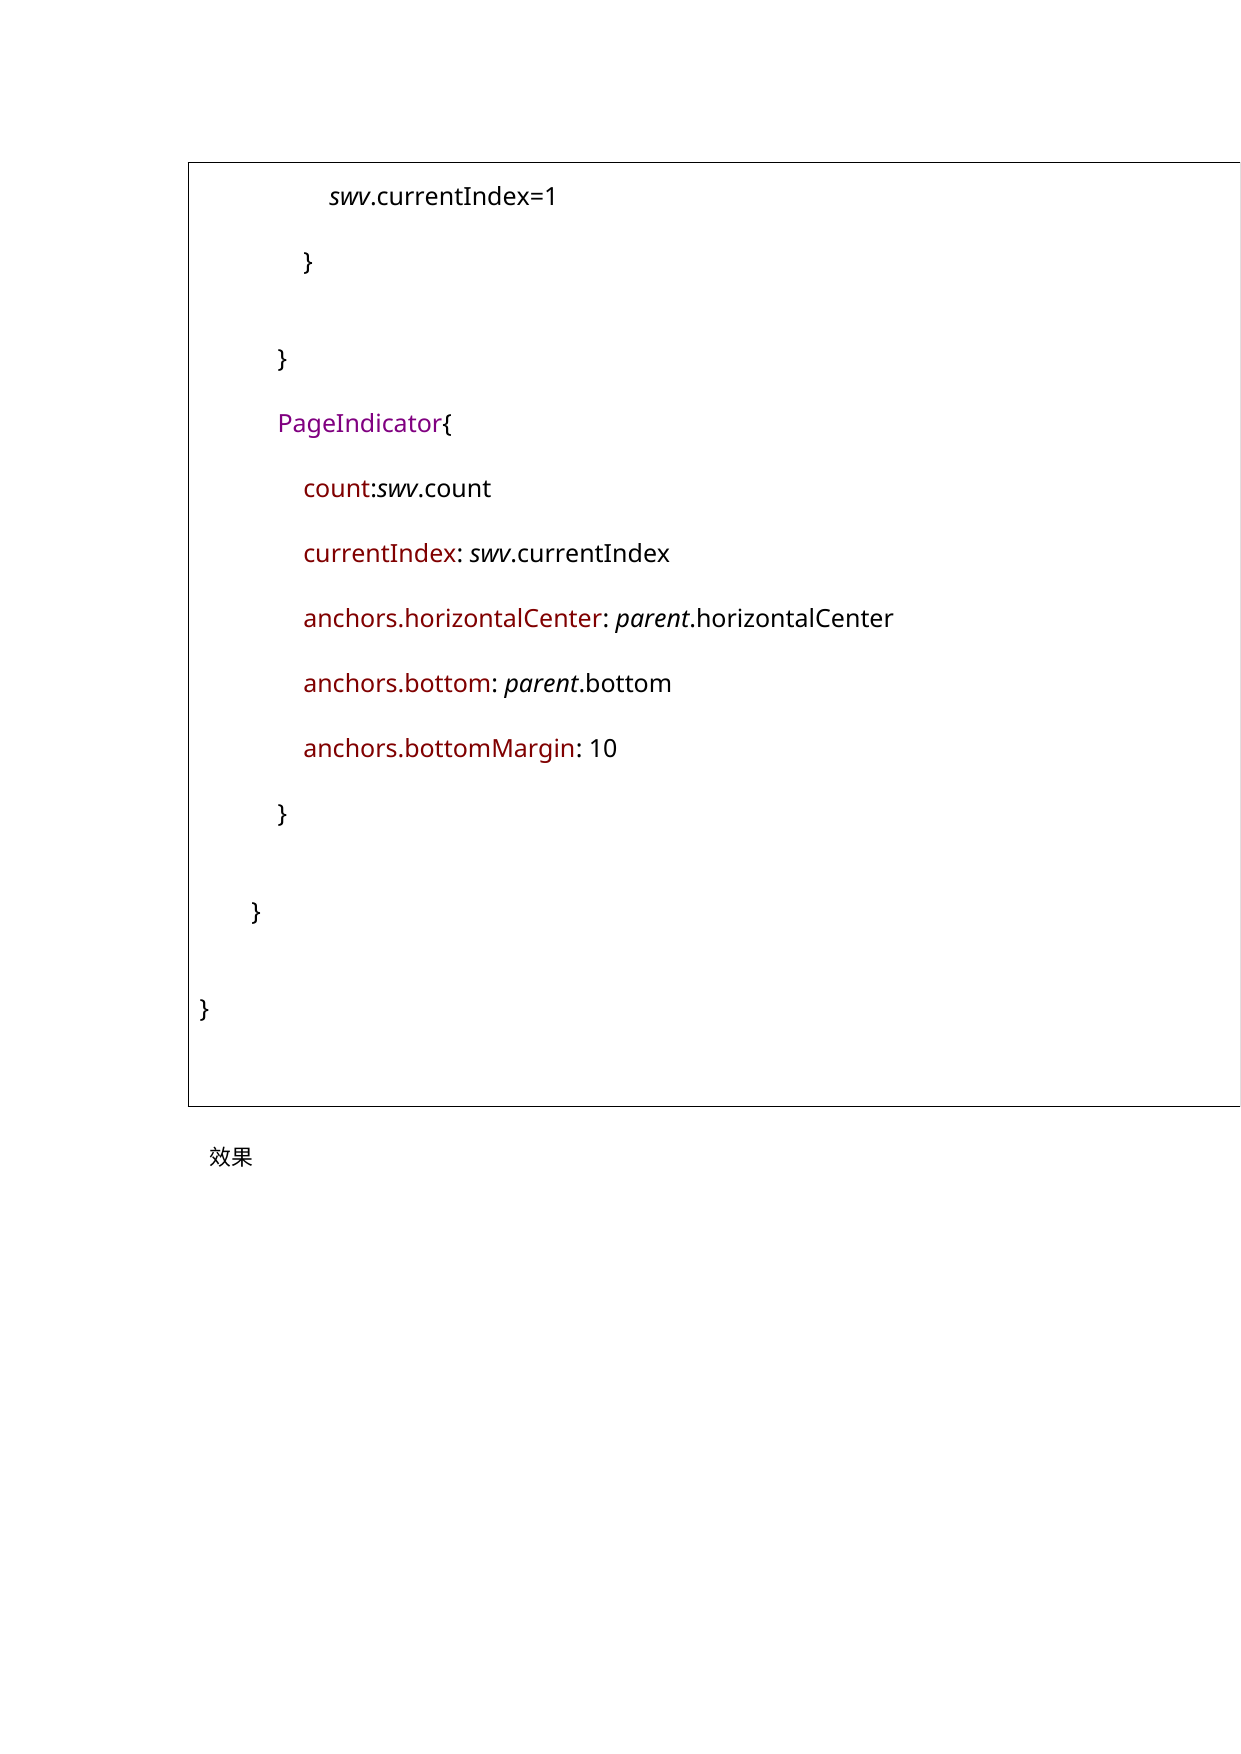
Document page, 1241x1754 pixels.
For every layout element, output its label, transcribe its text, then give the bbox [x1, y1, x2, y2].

text 效果 [187, 1139, 1053, 1172]
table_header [189, 163, 1240, 1106]
